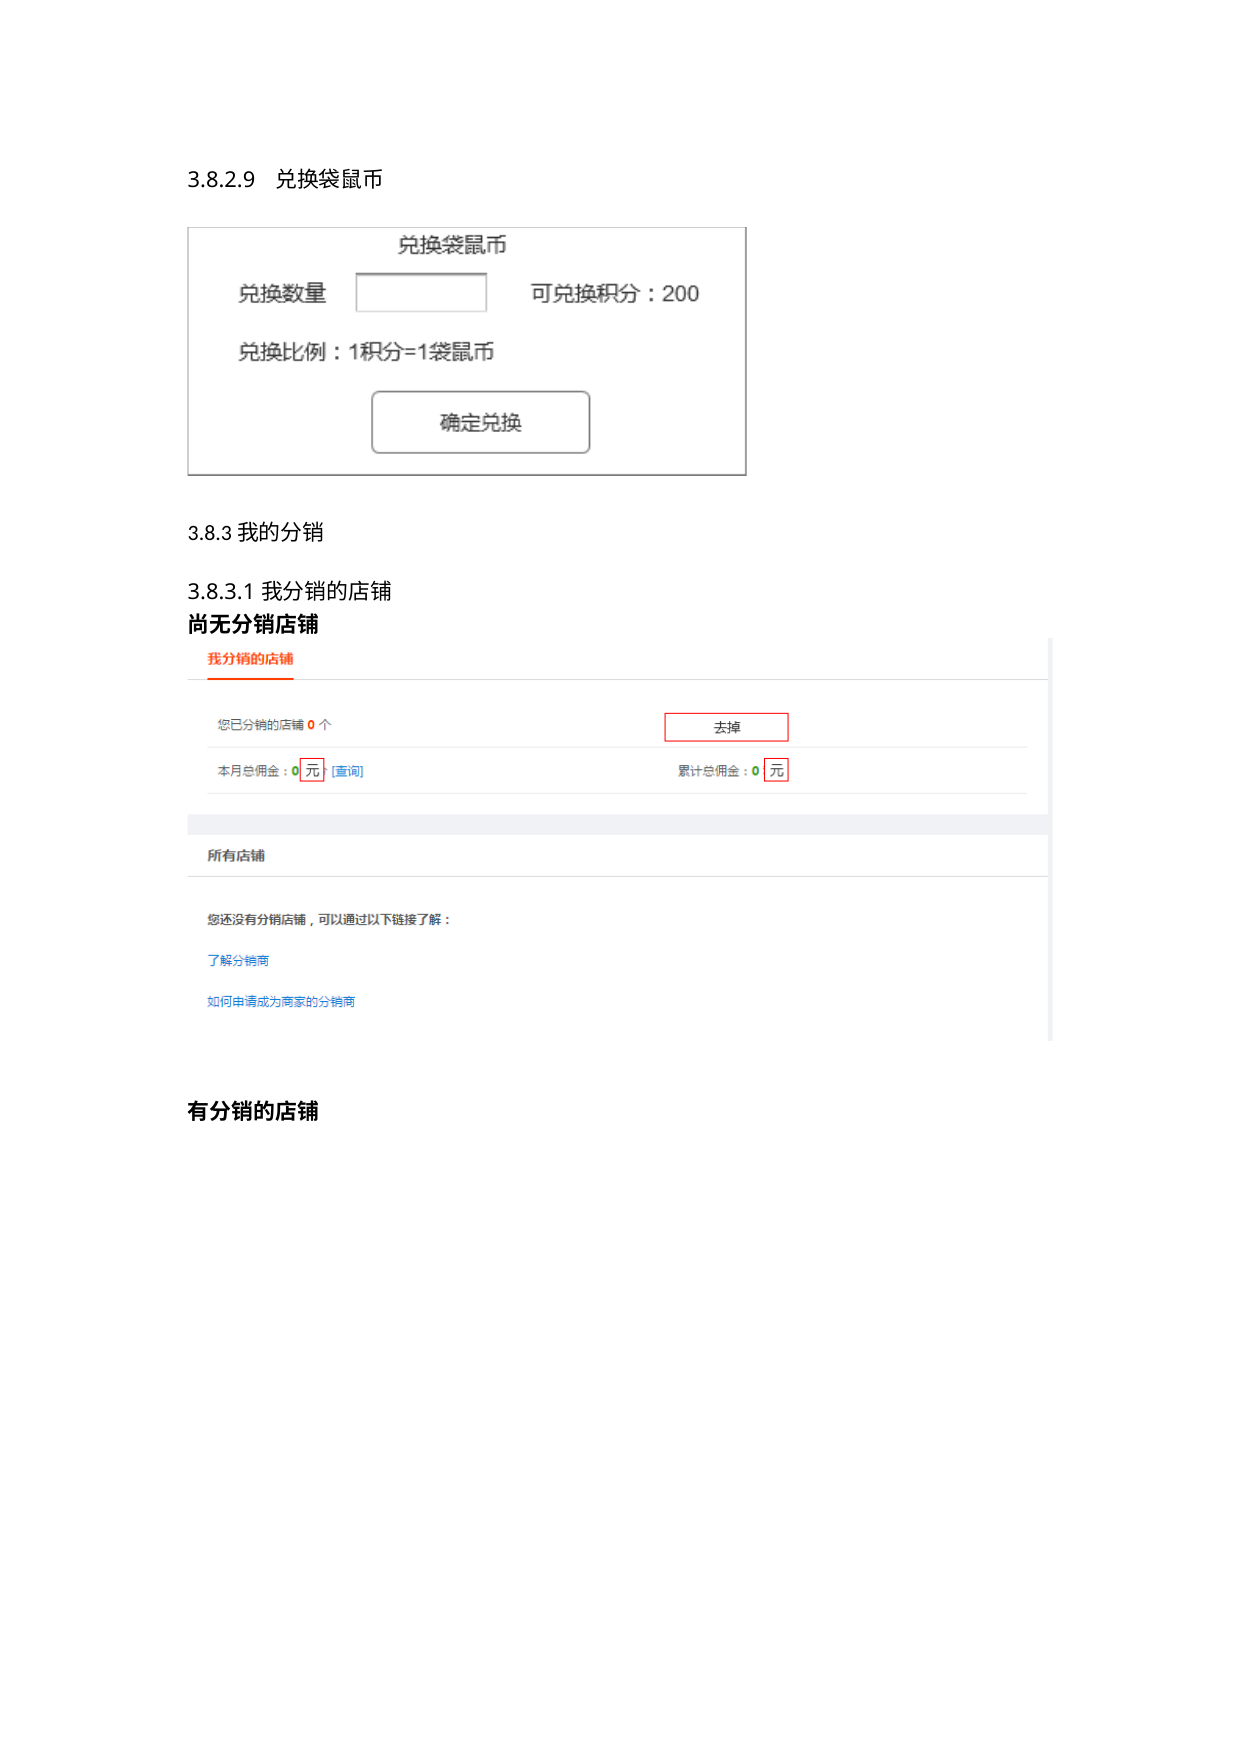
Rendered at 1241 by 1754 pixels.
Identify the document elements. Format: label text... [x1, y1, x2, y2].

subtitle 3.8.3 我的分销 [187, 514, 1053, 547]
subtitle 兑换袋鼠币 [187, 162, 1053, 194]
subtitle 3.8.3.1 我分销的店铺 [187, 574, 1053, 606]
text 有分销的店铺 [187, 1094, 1053, 1126]
picture [187, 227, 747, 476]
picture [187, 638, 1053, 1041]
text 尚无分销店铺 [187, 606, 1053, 638]
